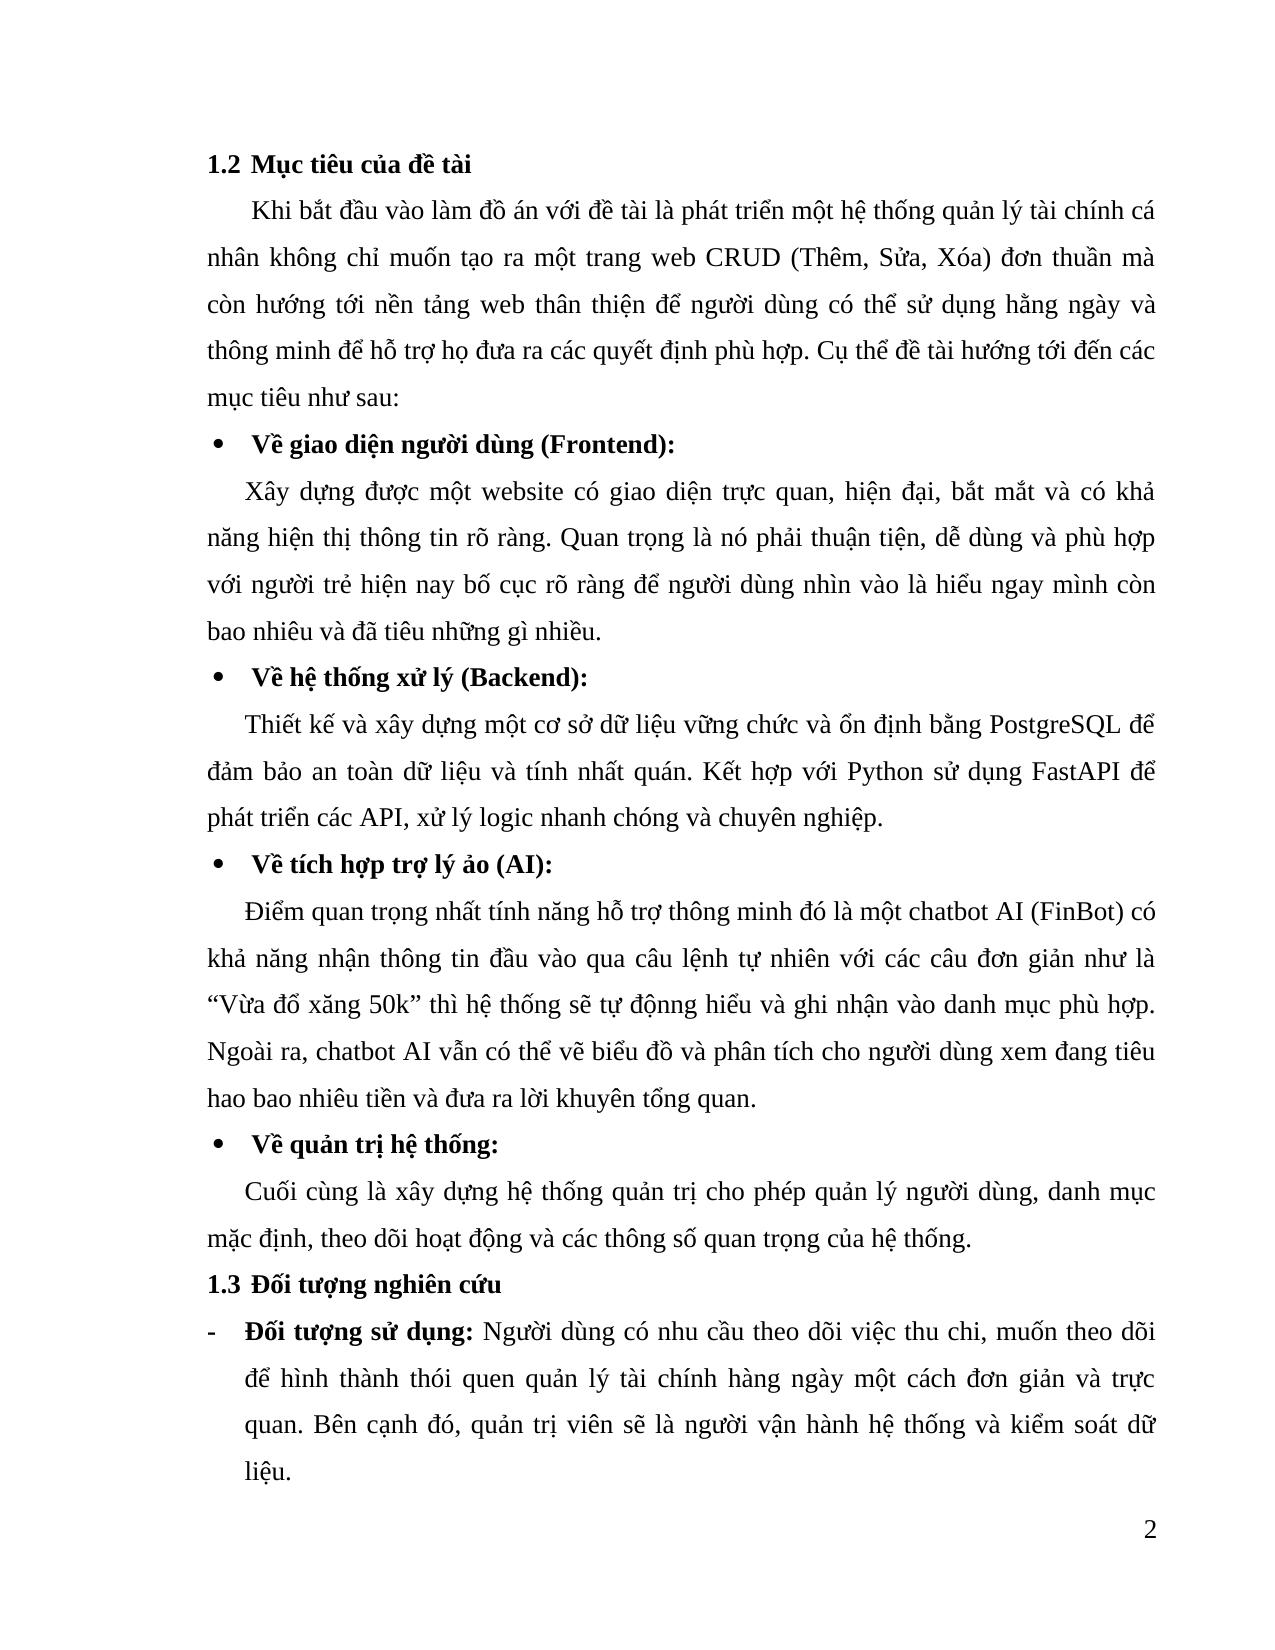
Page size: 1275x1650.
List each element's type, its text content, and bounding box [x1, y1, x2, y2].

list Về hệ thống xử lý (Backend): [214, 661, 1157, 692]
list Về tích hợp trợ lý ảo (AI): [214, 848, 1157, 879]
list Khi bắt đầu vào làm đồ án với đề tài là phát triển một hệ thống quản lý tài chính cá nhân không chỉ muốn tạo ra một trang web CRUD (Thêm, Sửa, Xóa) đơn thuần mà còn hướng tới nền tảng web thân thiện để người dùng có thể sử dụng hằng ngày và thông minh để hỗ trợ họ đưa ra các quyết định phù hợp. Cụ thể đề tài hướng tới đến các mục tiêu như sau: [207, 194, 1157, 412]
text Cuối cùng là xây dựng hệ thống quản trị cho phép quản lý người dùng, danh mục mặc định, theo dõi hoạt động và các thông số quan trọng của hệ thống. [207, 1175, 1157, 1253]
text Điểm quan trọng nhất tính năng hỗ trợ thông minh đó là một chatbot AI (FinBot) có khả năng nhận thông tin đầu vào qua câu lệnh tự nhiên với các câu đơn giản như là “Vừa đổ xăng 50k” thì hệ thống sẽ tự độnng hiểu và ghi nhận vào danh mục phù hợp. Ngoài ra, chatbot AI vẫn có thể vẽ biểu đồ và phân tích cho người dùng xem đang tiêu hao bao nhiêu tiền và đưa ra lời khuyên tổng quan. [207, 895, 1157, 1113]
list Về giao diện người dùng (Frontend): [214, 428, 1157, 459]
list Về quản trị hệ thống: [214, 1128, 1157, 1159]
list Đối tượng sử dụng: Người dùng có nhu cầu theo dõi việc thu chi, muốn theo dõi để hình thành thói quen quản lý tài chính hàng ngày một cách đơn giản và trực quan. Bên cạnh đó, quản trị viên sẽ là người vận hành hệ thống và kiểm soát dữ liệu. [207, 1315, 1157, 1486]
list Đối tượng nghiên cứu [207, 1268, 1157, 1300]
text Xây dựng được một website có giao diện trực quan, hiện đại, bắt mắt và có khả năng hiện thị thông tin rõ ràng. Quan trọng là nó phải thuận tiện, dễ dùng và phù hợp với người trẻ hiện nay bố cục rõ ràng để người dùng nhìn vào là hiểu ngay mình còn bao nhiêu và đã tiêu những gì nhiều. [207, 474, 1157, 646]
list Mục tiêu của đề tài [207, 148, 1157, 179]
text Thiết kế và xây dựng một cơ sở dữ liệu vững chức và ổn định bằng PostgreSQL để đảm bảo an toàn dữ liệu và tính nhất quán. Kết hợp với Python sử dụng FastAPI để phát triển các API, xử lý logic nhanh chóng và chuyên nghiệp. [207, 708, 1157, 833]
